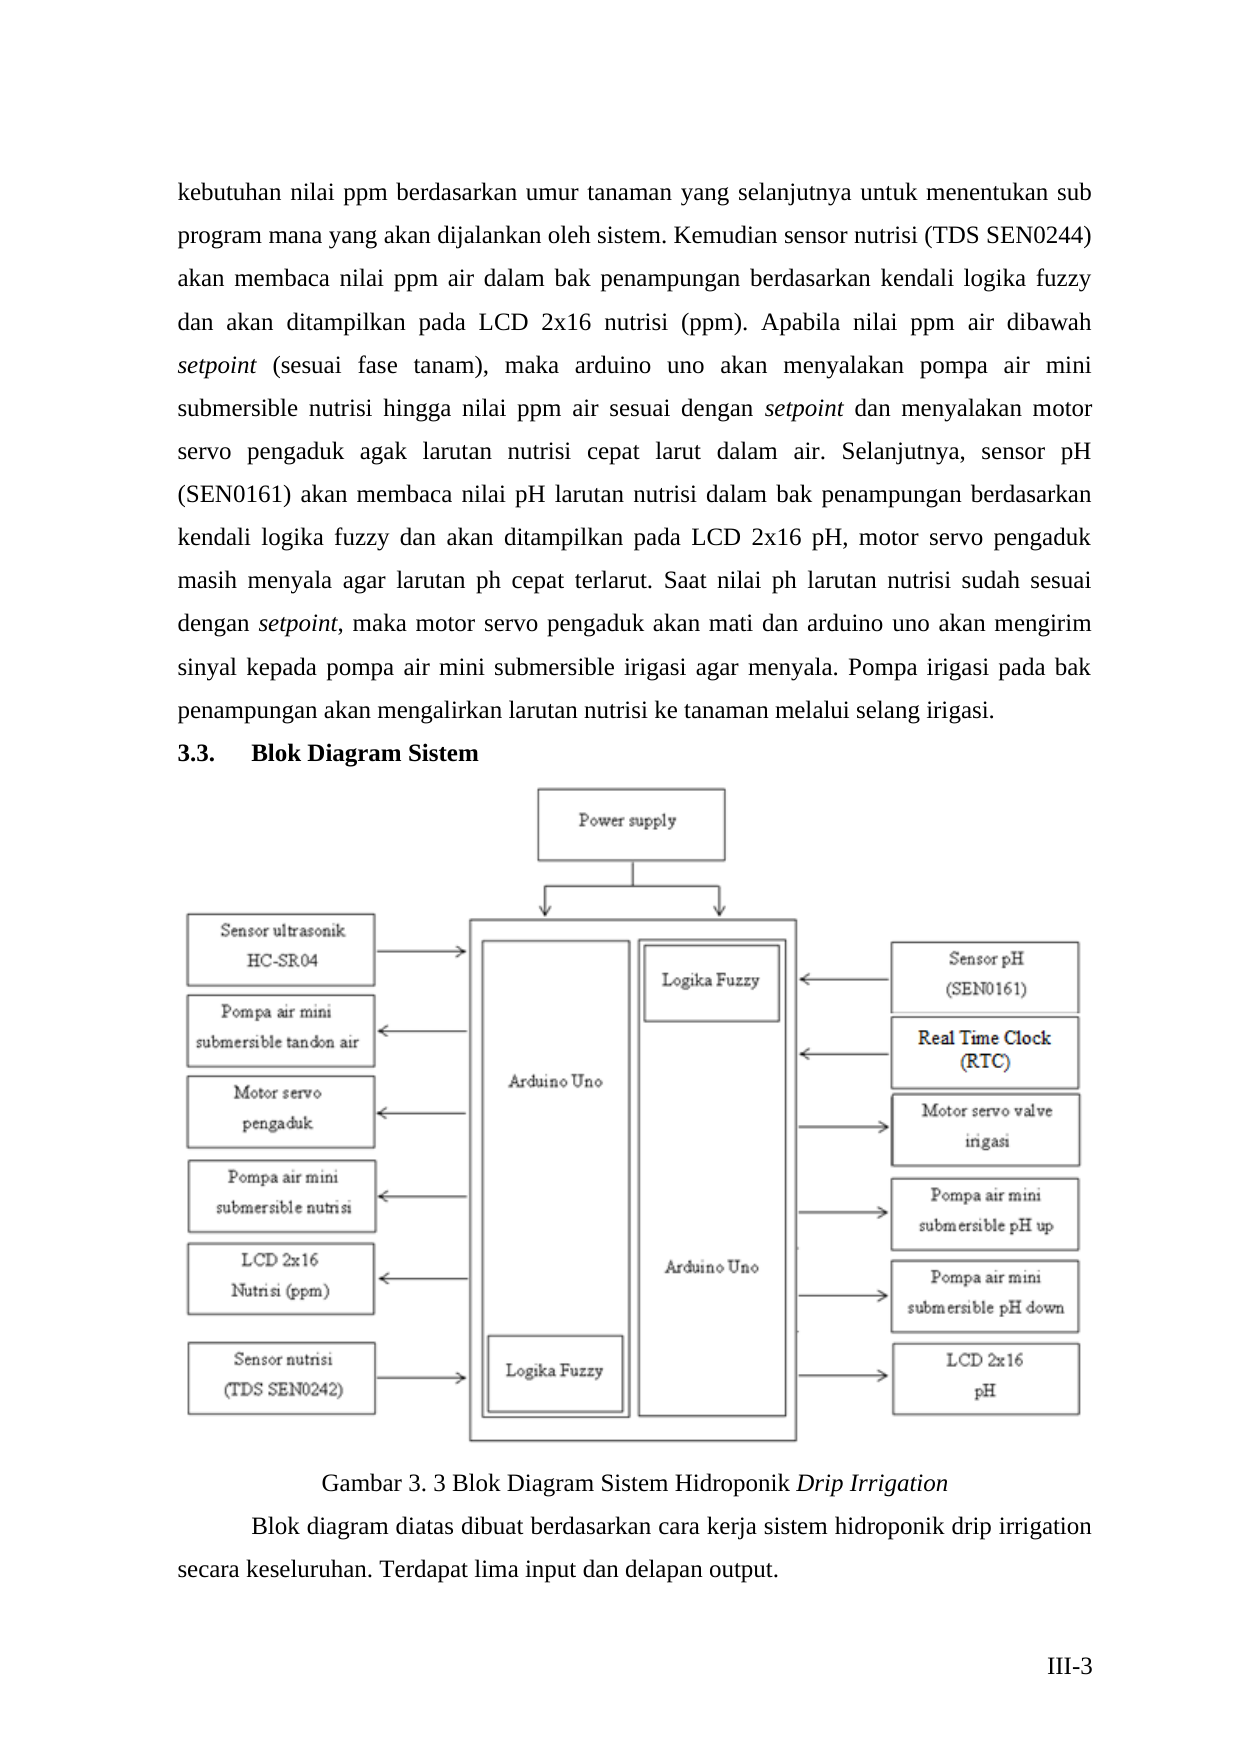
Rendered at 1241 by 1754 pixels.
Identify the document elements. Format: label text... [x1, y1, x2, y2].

subtitle Blok Diagram Sistem [177, 738, 1092, 767]
list Blok diagram diatas dibuat berdasarkan cara kerja sistem hidroponik drip irrigation secara keseluruhan. Terdapat lima input dan delapan output. [177, 1511, 1092, 1583]
text Gambar 3. 3 Blok Diagram Sistem Hidroponik Drip Irrigation [177, 1468, 1092, 1496]
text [177, 177, 1092, 723]
picture [177, 781, 1093, 1454]
